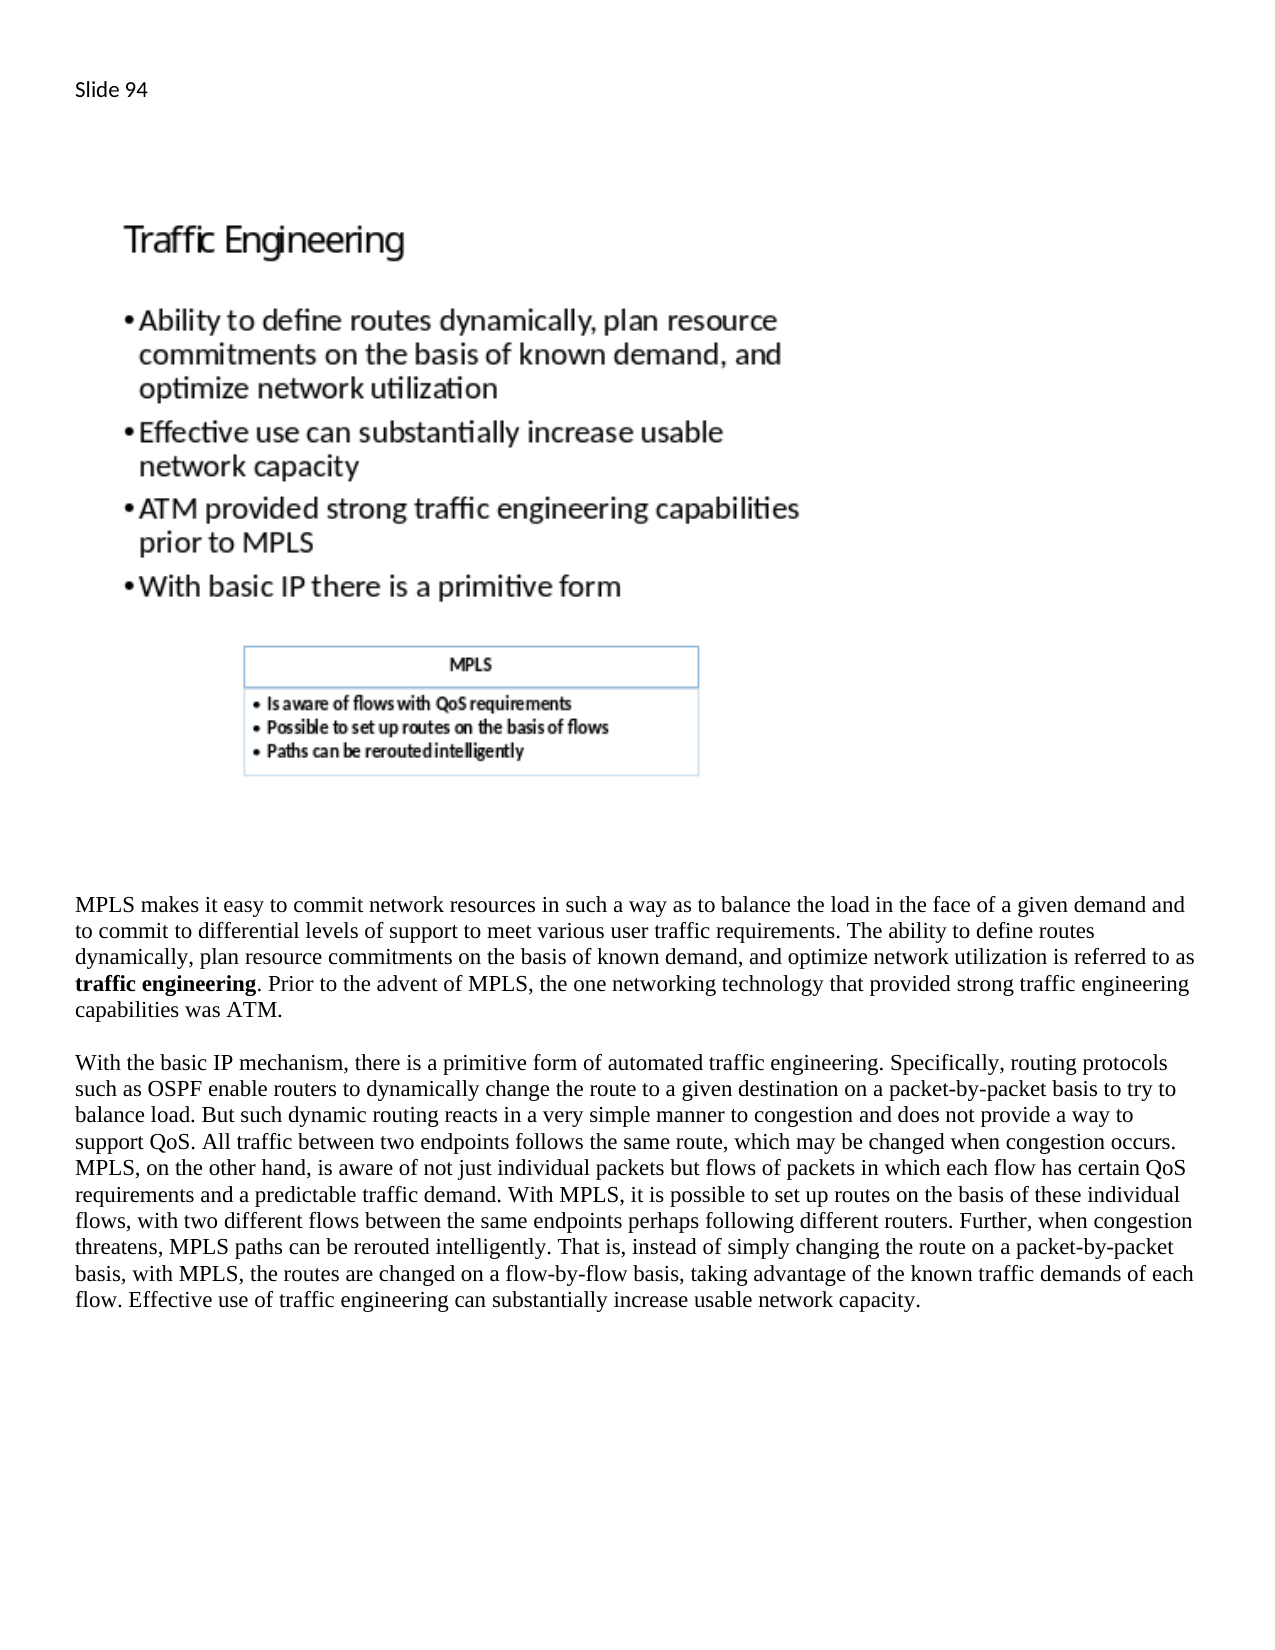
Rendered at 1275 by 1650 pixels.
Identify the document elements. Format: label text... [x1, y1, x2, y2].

text With the basic IP mechanism, there is a primitive form of automated traffic engineering. Specifically, routing protocols such as OSPF enable routers to dynamically change the route to a given destination on a packet-by-packet basis to try to balance load. But such dynamic routing reacts in a very simple manner to congestion and does not provide a way to support QoS. All traffic between two endpoints follows the same route, which may be changed when congestion occurs. MPLS, on the other hand, is aware of not just individual packets but flows of packets in which each flow has certain QoS requirements and a predictable traffic demand. With MPLS, it is possible to set up routes on the basis of these individual flows, with two different flows between the same endpoints perhaps following different routers. Further, when congestion threatens, MPLS paths can be rerouted intelligently. That is, instead of simply changing the route on a packet-by-packet basis, with MPLS, the routes are changed on a flow-by-flow basis, taking advantage of the known traffic demands of each flow. Effective use of traffic engineering can substantially increase usable network capacity. [75, 1049, 1200, 1312]
text MPLS makes it easy to commit network resources in such a way as to balance the load in the face of a given demand and to commit to differential levels of support to meet various user traffic requirements. The ability to define routes dynamically, plan resource commitments on the basis of known demand, and optimize network utilization is referred to as traffic engineering. Prior to the advent of MPLS, the one networking technology that provided strong traffic engineering capabilities was ATM. [75, 891, 1200, 1022]
text Slide 94 [75, 75, 1200, 103]
